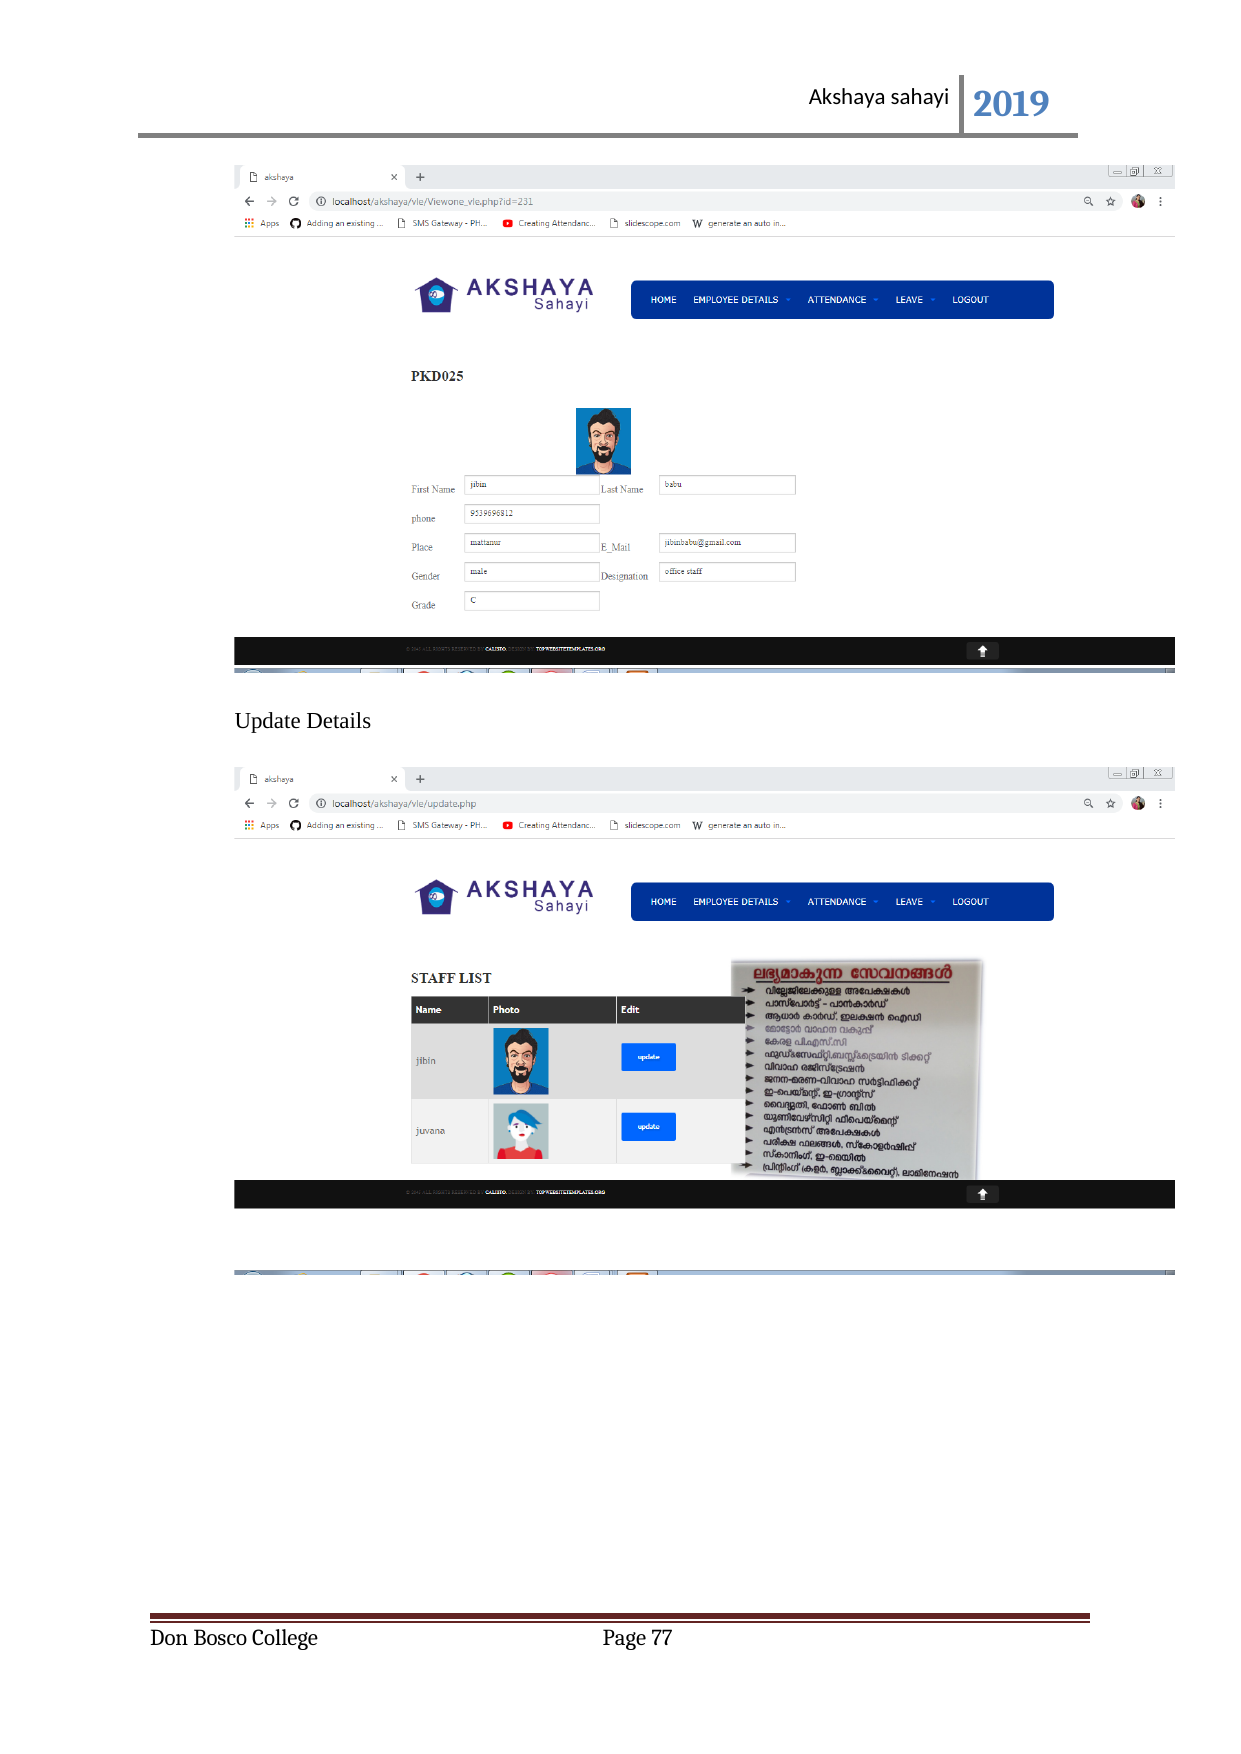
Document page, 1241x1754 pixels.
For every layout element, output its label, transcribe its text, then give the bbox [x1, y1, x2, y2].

picture [234, 767, 1175, 1275]
picture [234, 165, 1175, 673]
text Update Details [234, 707, 1090, 734]
